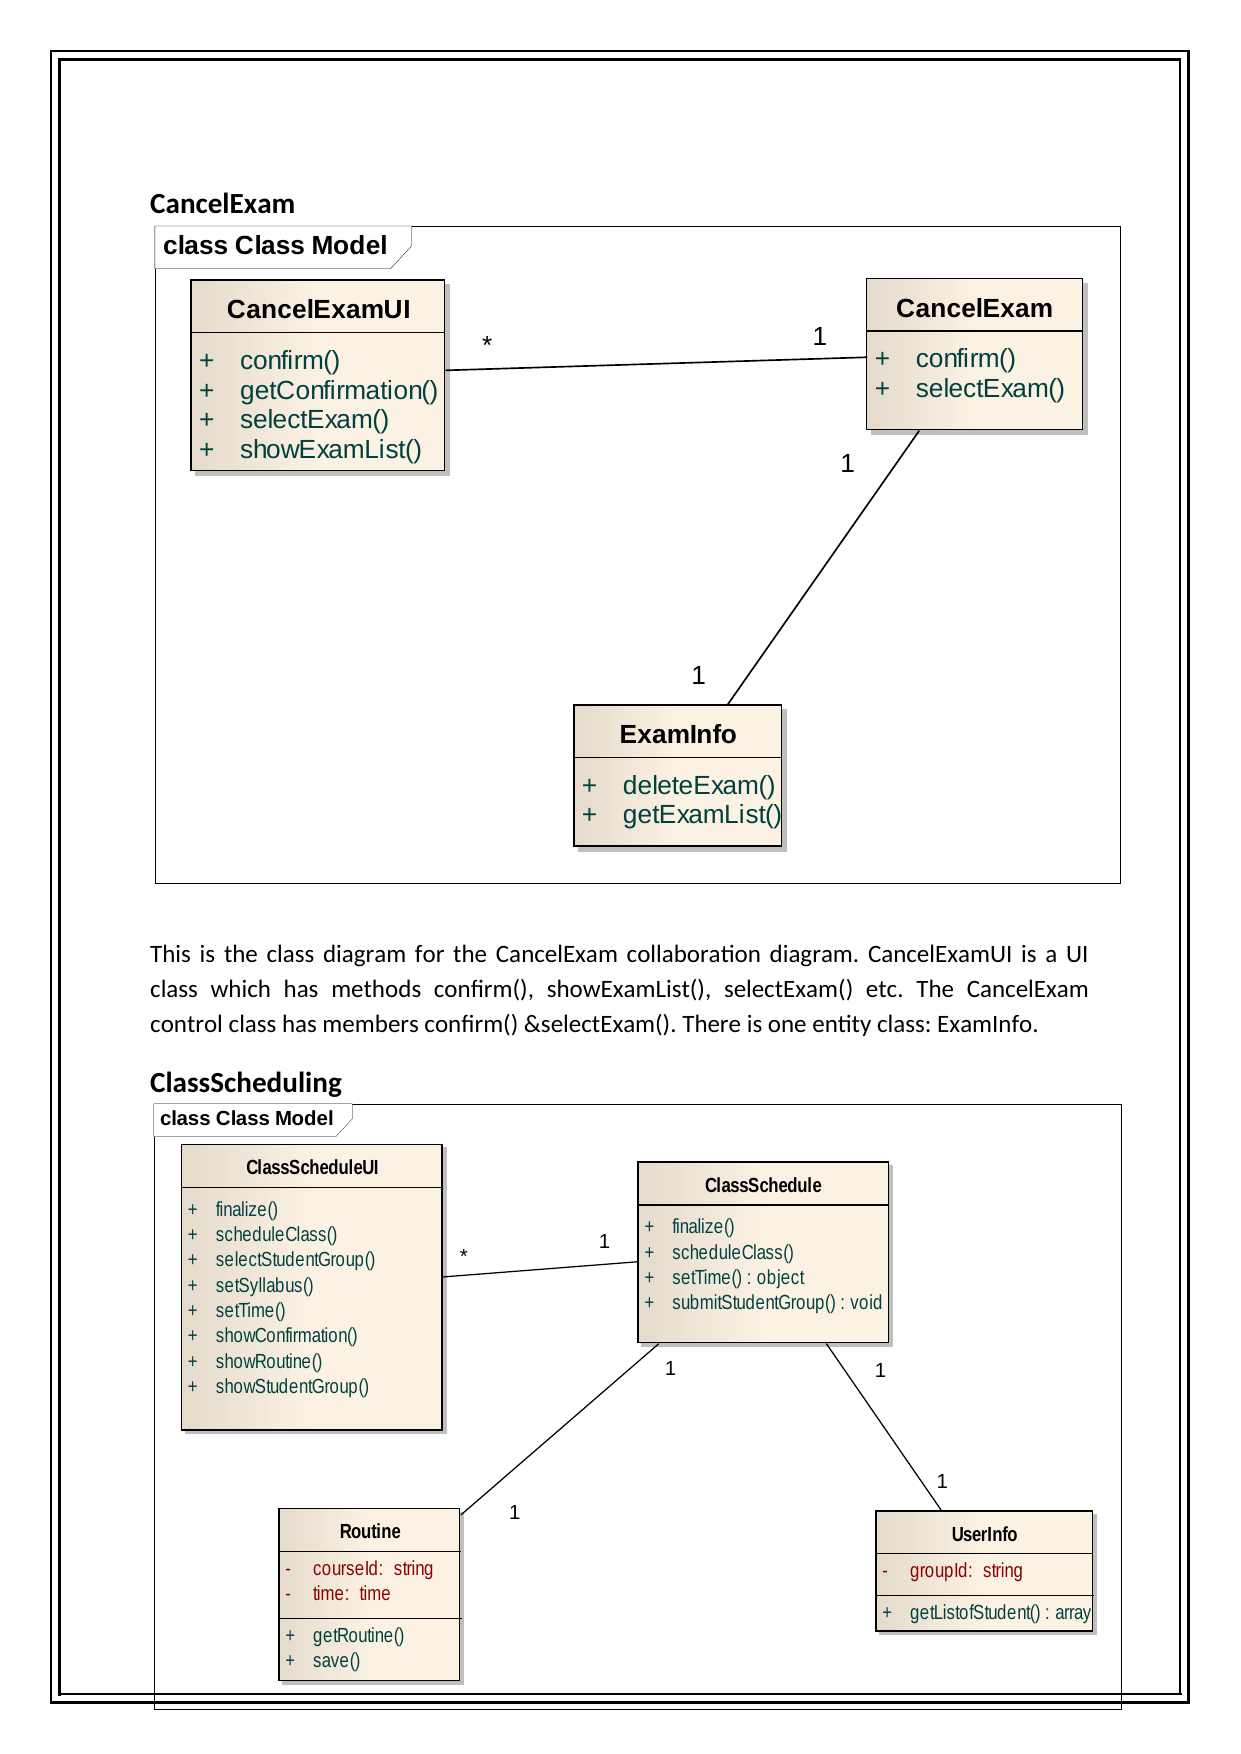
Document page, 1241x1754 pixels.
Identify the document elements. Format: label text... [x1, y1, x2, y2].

text This is the class diagram for the CancelExam collaboration diagram. CancelExamUI is a UI class which has methods confirm(), showExamList(), selectExam() etc. The CancelExam control class has members confirm() &selectExam(). There is one entity class: ExamInfo. [150, 938, 1090, 1039]
text CancelExam [150, 186, 1090, 221]
text ClassScheduling [150, 1064, 1090, 1100]
